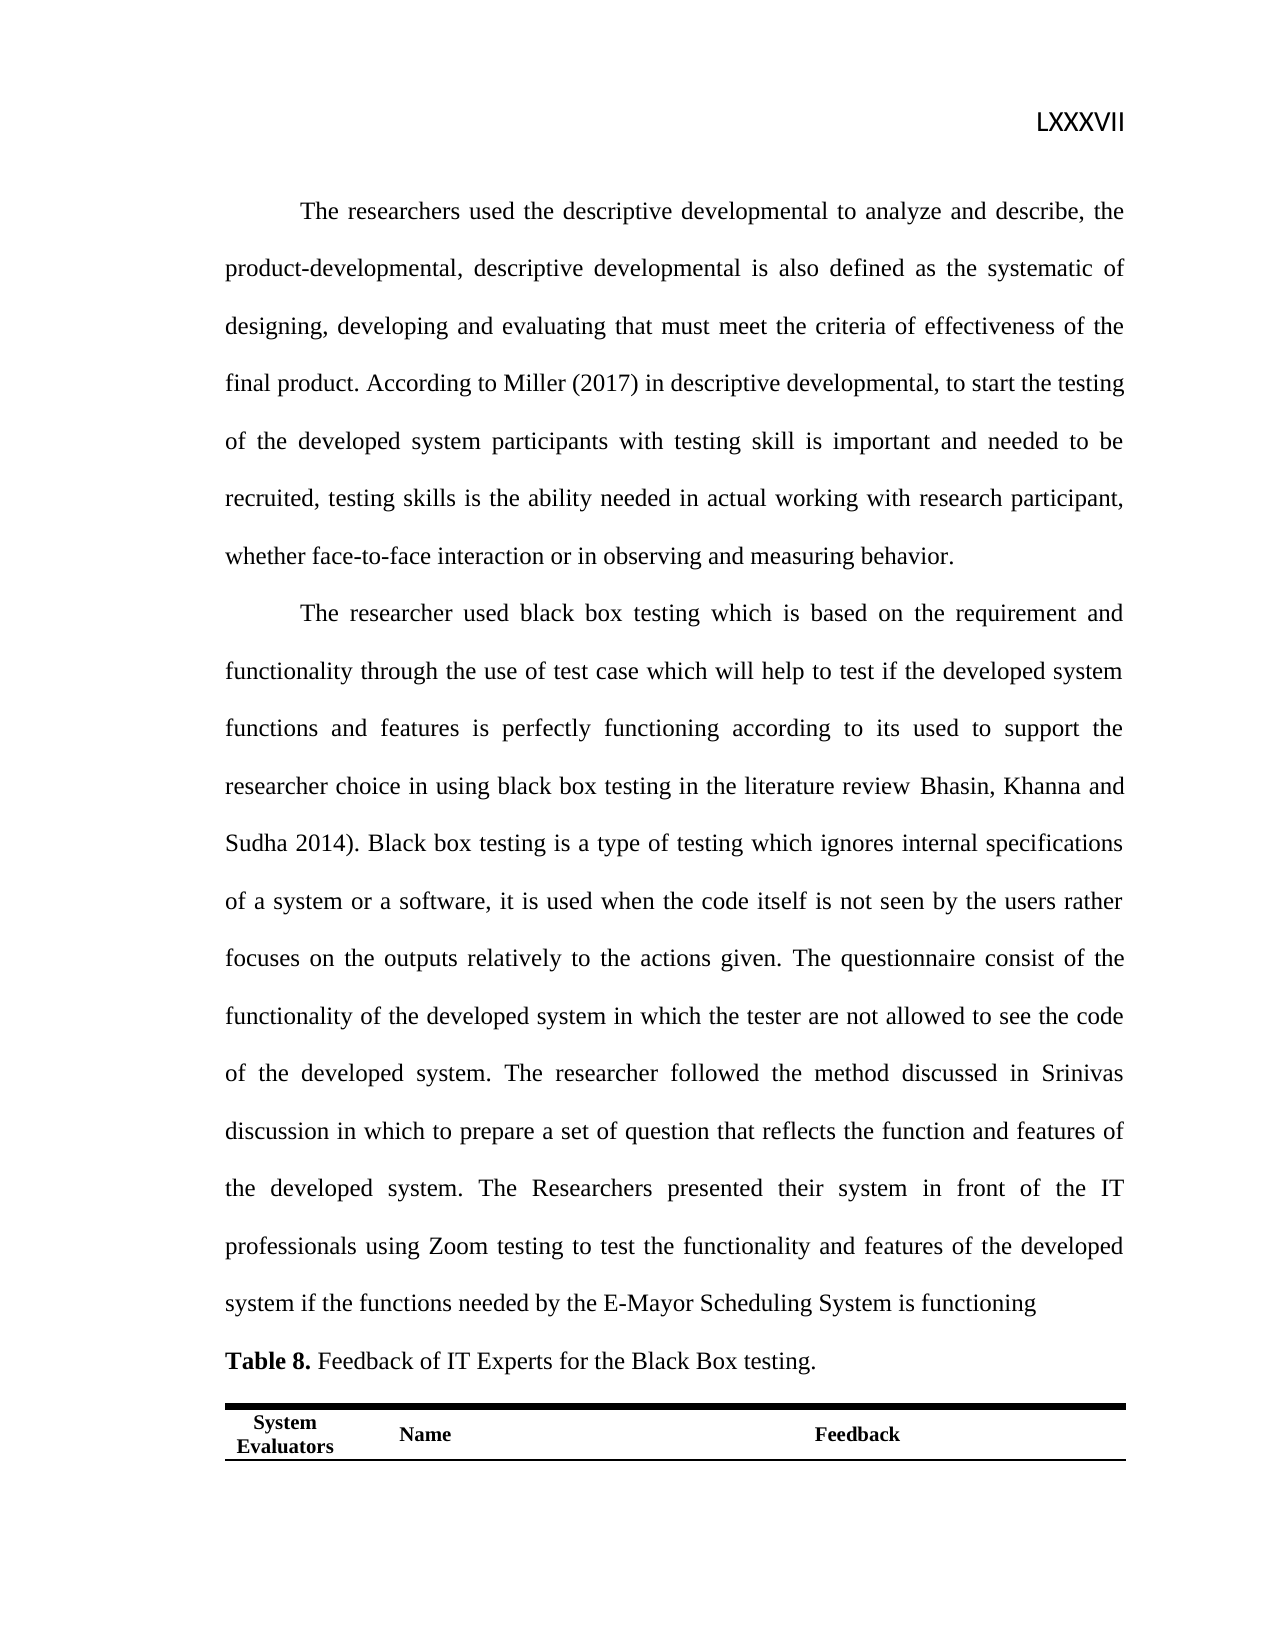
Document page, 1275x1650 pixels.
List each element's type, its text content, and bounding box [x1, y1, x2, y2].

table_header Name [345, 1410, 506, 1459]
table_header System Evaluators [225, 1410, 345, 1459]
text The researcher used black box testing which is based on the requirement and functionality through the use of test case which will help to test if the developed system functions and features is perfectly functioning according to its used to support the researcher choice in using black box testing in the literature review Bhasin, Khanna and Sudha 2014). Black box testing is a type of testing which ignores internal specifications of a system or a software, it is used when the code itself is not seen by the users rather focuses on the outputs relatively to the actions given. The questionnaire consist of the functionality of the developed system in which the tester are not allowed to see the code of the developed system. The researcher followed the method discussed in Srinivas discussion in which to prepare a set of question that reflects the function and features of the developed system. The Researchers presented their system in front of the IT professionals using Zoom testing to test the functionality and features of the developed system if the functions needed by the E-Mayor Scheduling System is functioning [225, 598, 1125, 1317]
text Table 8. Feedback of IT Experts for the Black Box testing. [225, 1346, 1125, 1374]
table_header Feedback [506, 1410, 1126, 1459]
text The researchers used the descriptive developmental to analyze and describe, the product-developmental, descriptive developmental is also defined as the systematic of designing, developing and evaluating that must meet the criteria of effectiveness of the final product. According to Miller (2017) in descriptive developmental, to start the testing of the developed system participants with testing skill is important and needed to be recruited, testing skills is the ability needed in actual working with research participant, whether face-to-face interaction or in observing and measuring behavior. [225, 196, 1125, 569]
